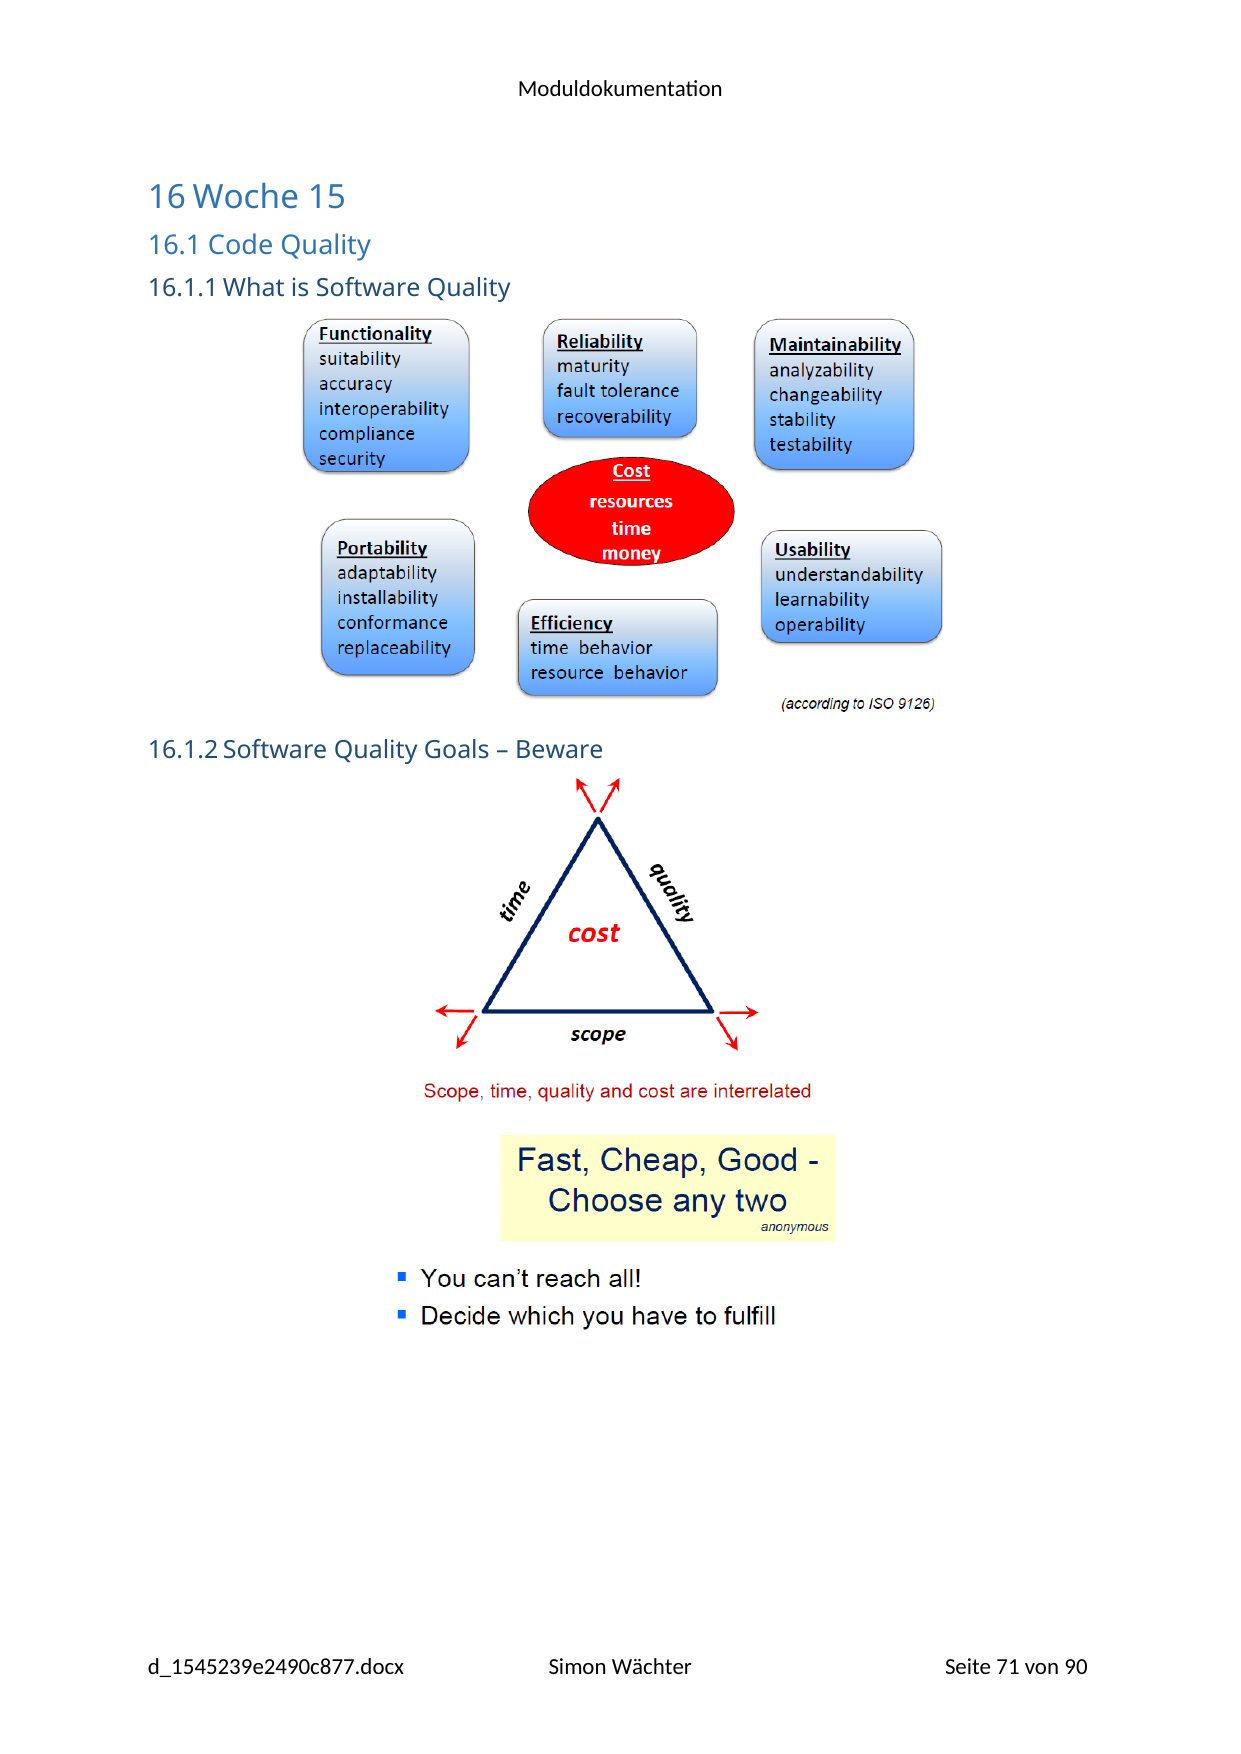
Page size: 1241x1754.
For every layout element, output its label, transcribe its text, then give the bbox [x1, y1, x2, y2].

picture [293, 306, 947, 714]
picture [392, 1123, 848, 1338]
subtitle What is Software Quality [148, 270, 1093, 304]
subtitle Software Quality Goals – Beware [148, 732, 1093, 766]
subtitle Woche 15 [148, 173, 1093, 218]
picture [412, 768, 828, 1105]
subtitle Code Quality [148, 226, 1093, 263]
